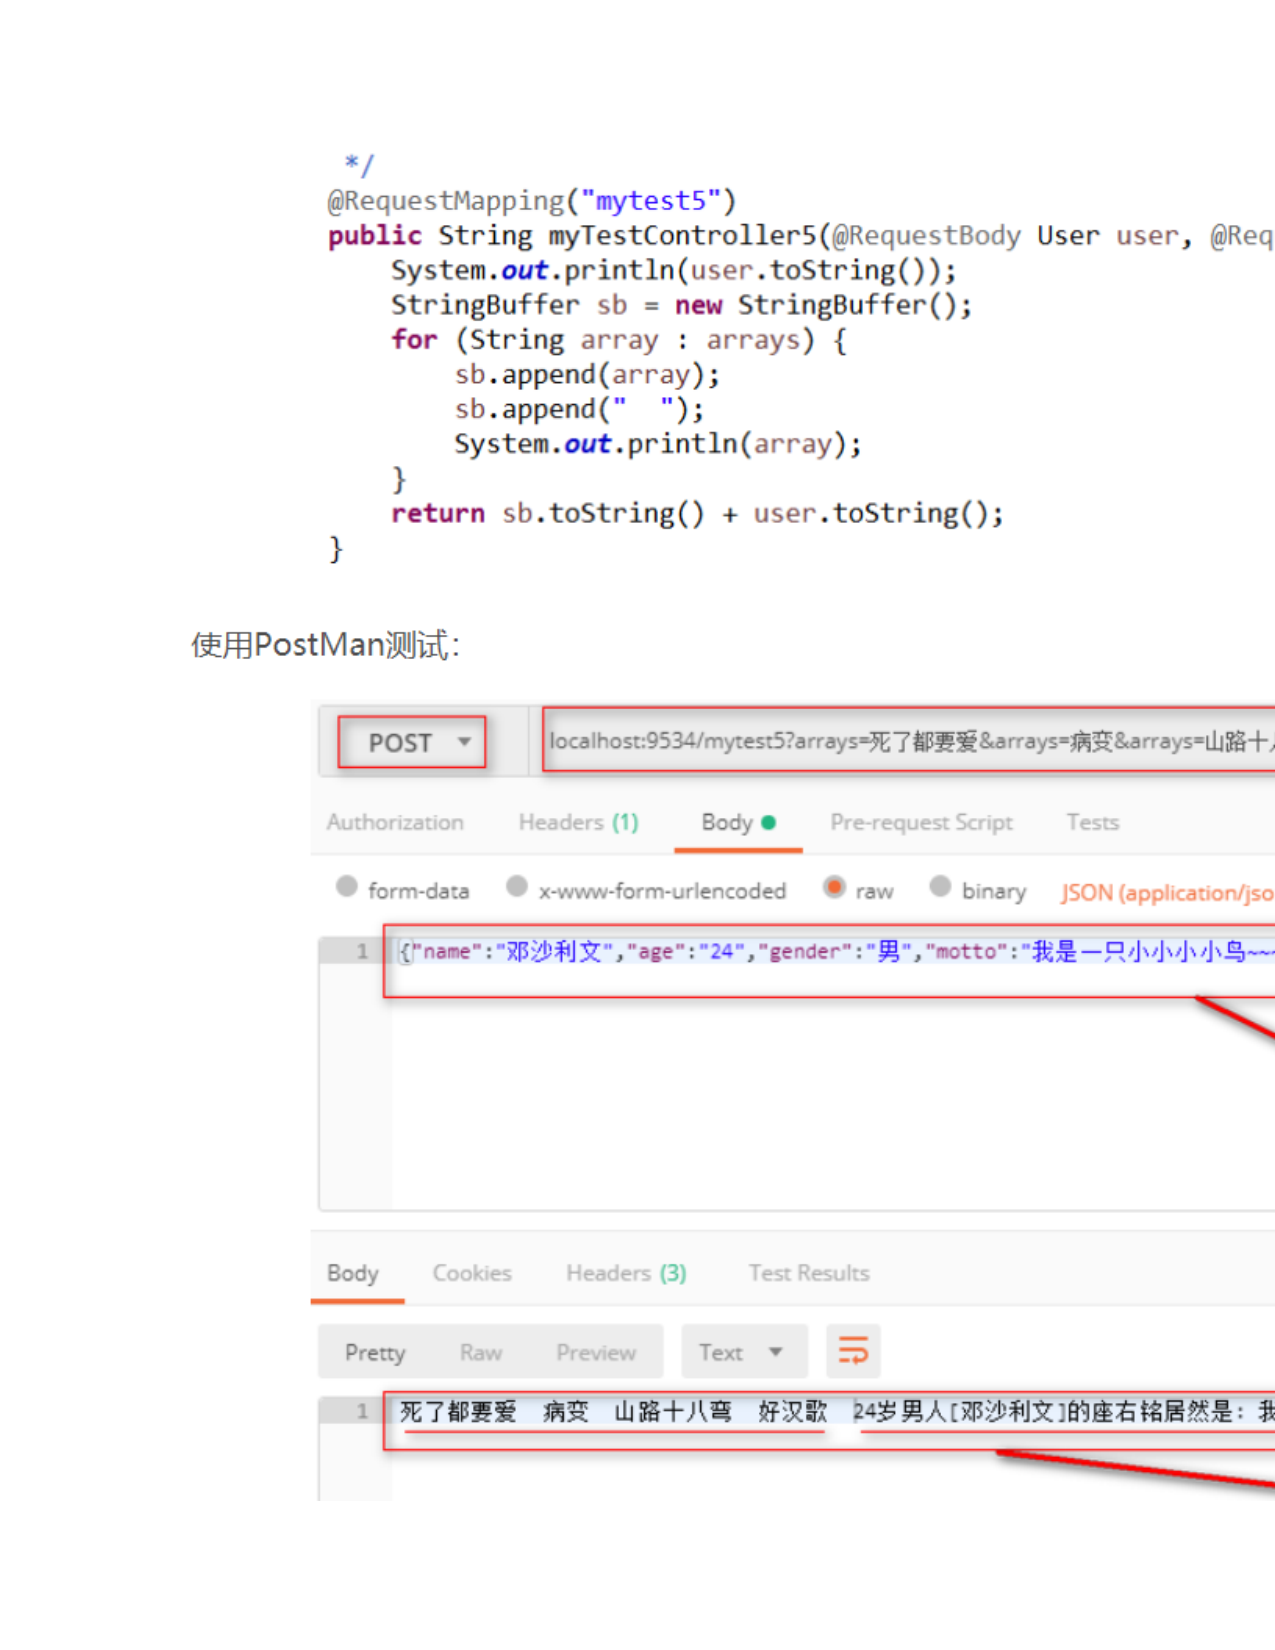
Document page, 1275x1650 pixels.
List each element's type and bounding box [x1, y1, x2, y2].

picture [150, 150, 1275, 1501]
